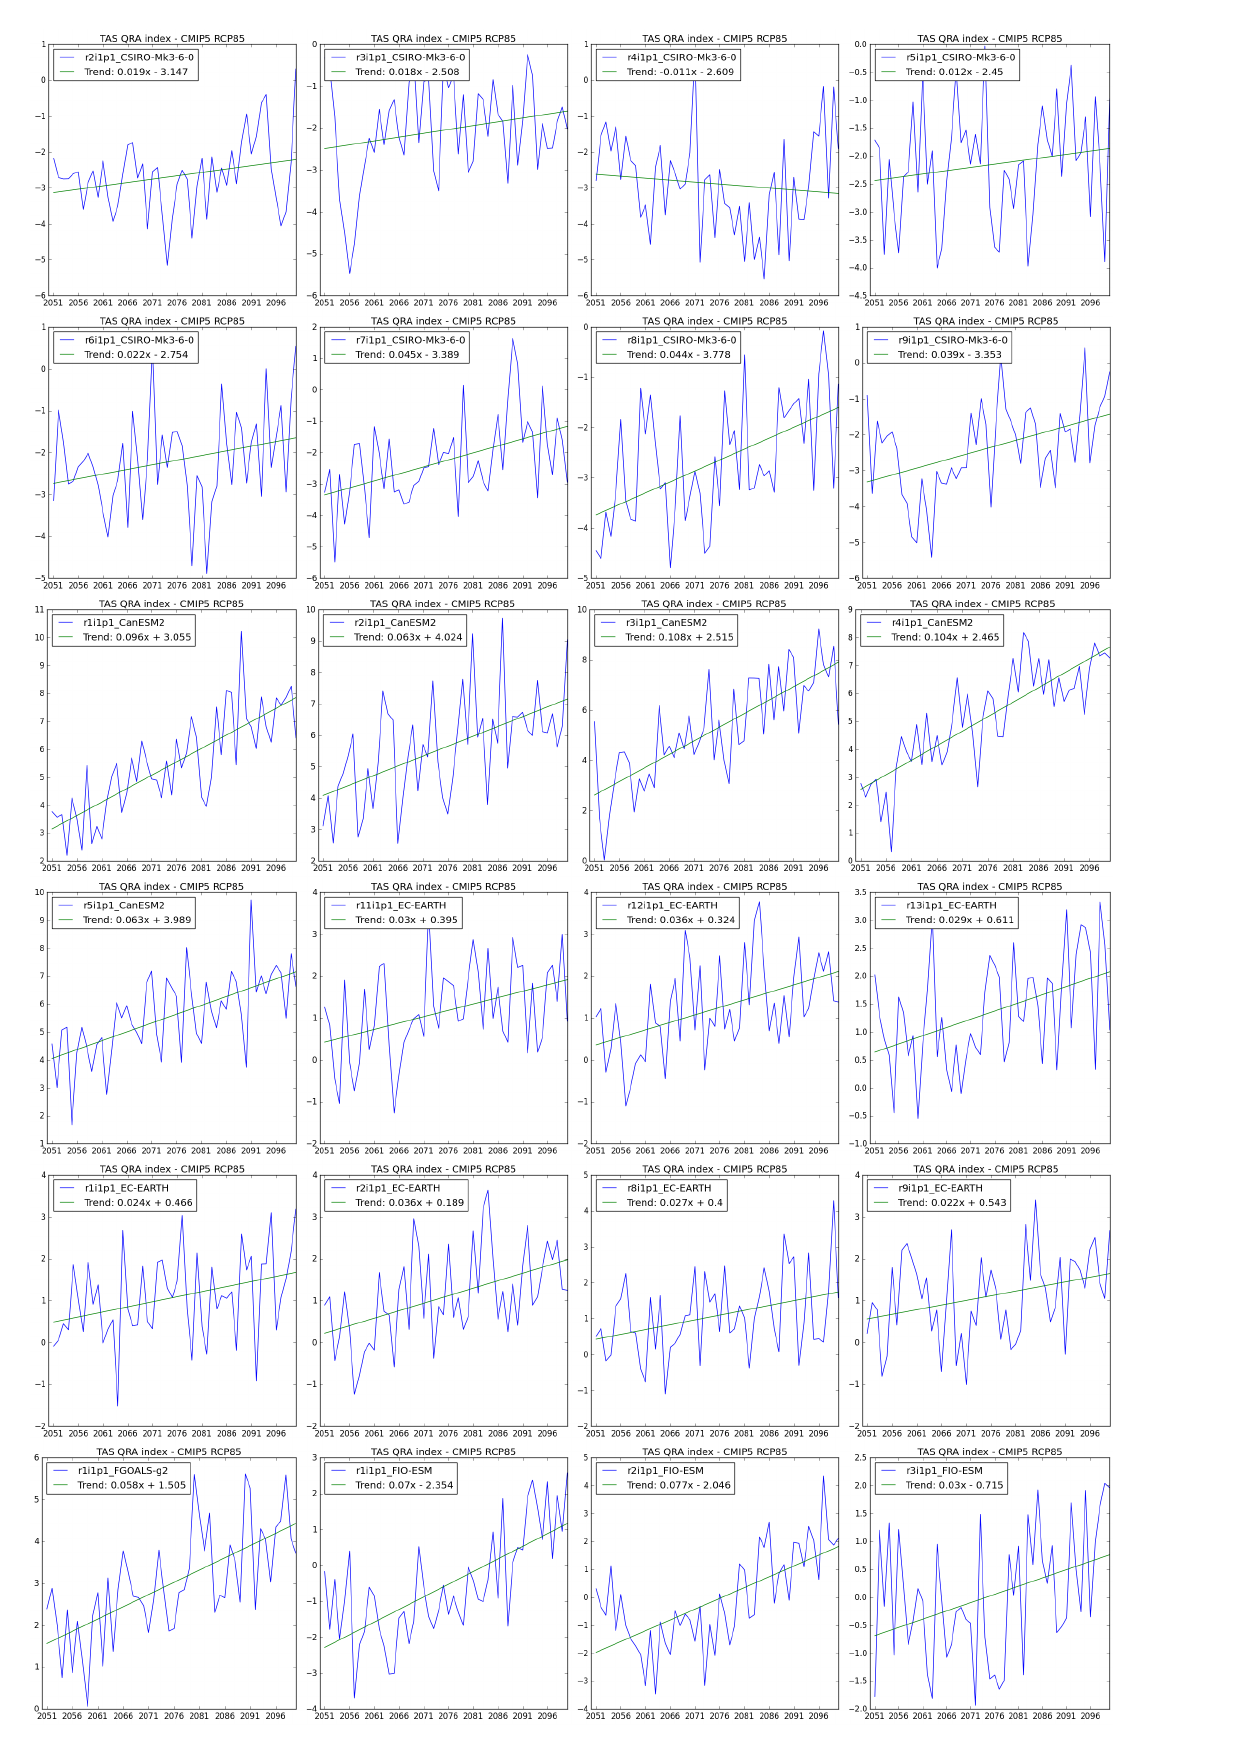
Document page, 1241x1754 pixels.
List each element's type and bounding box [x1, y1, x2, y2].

picture [29, 29, 1114, 1725]
